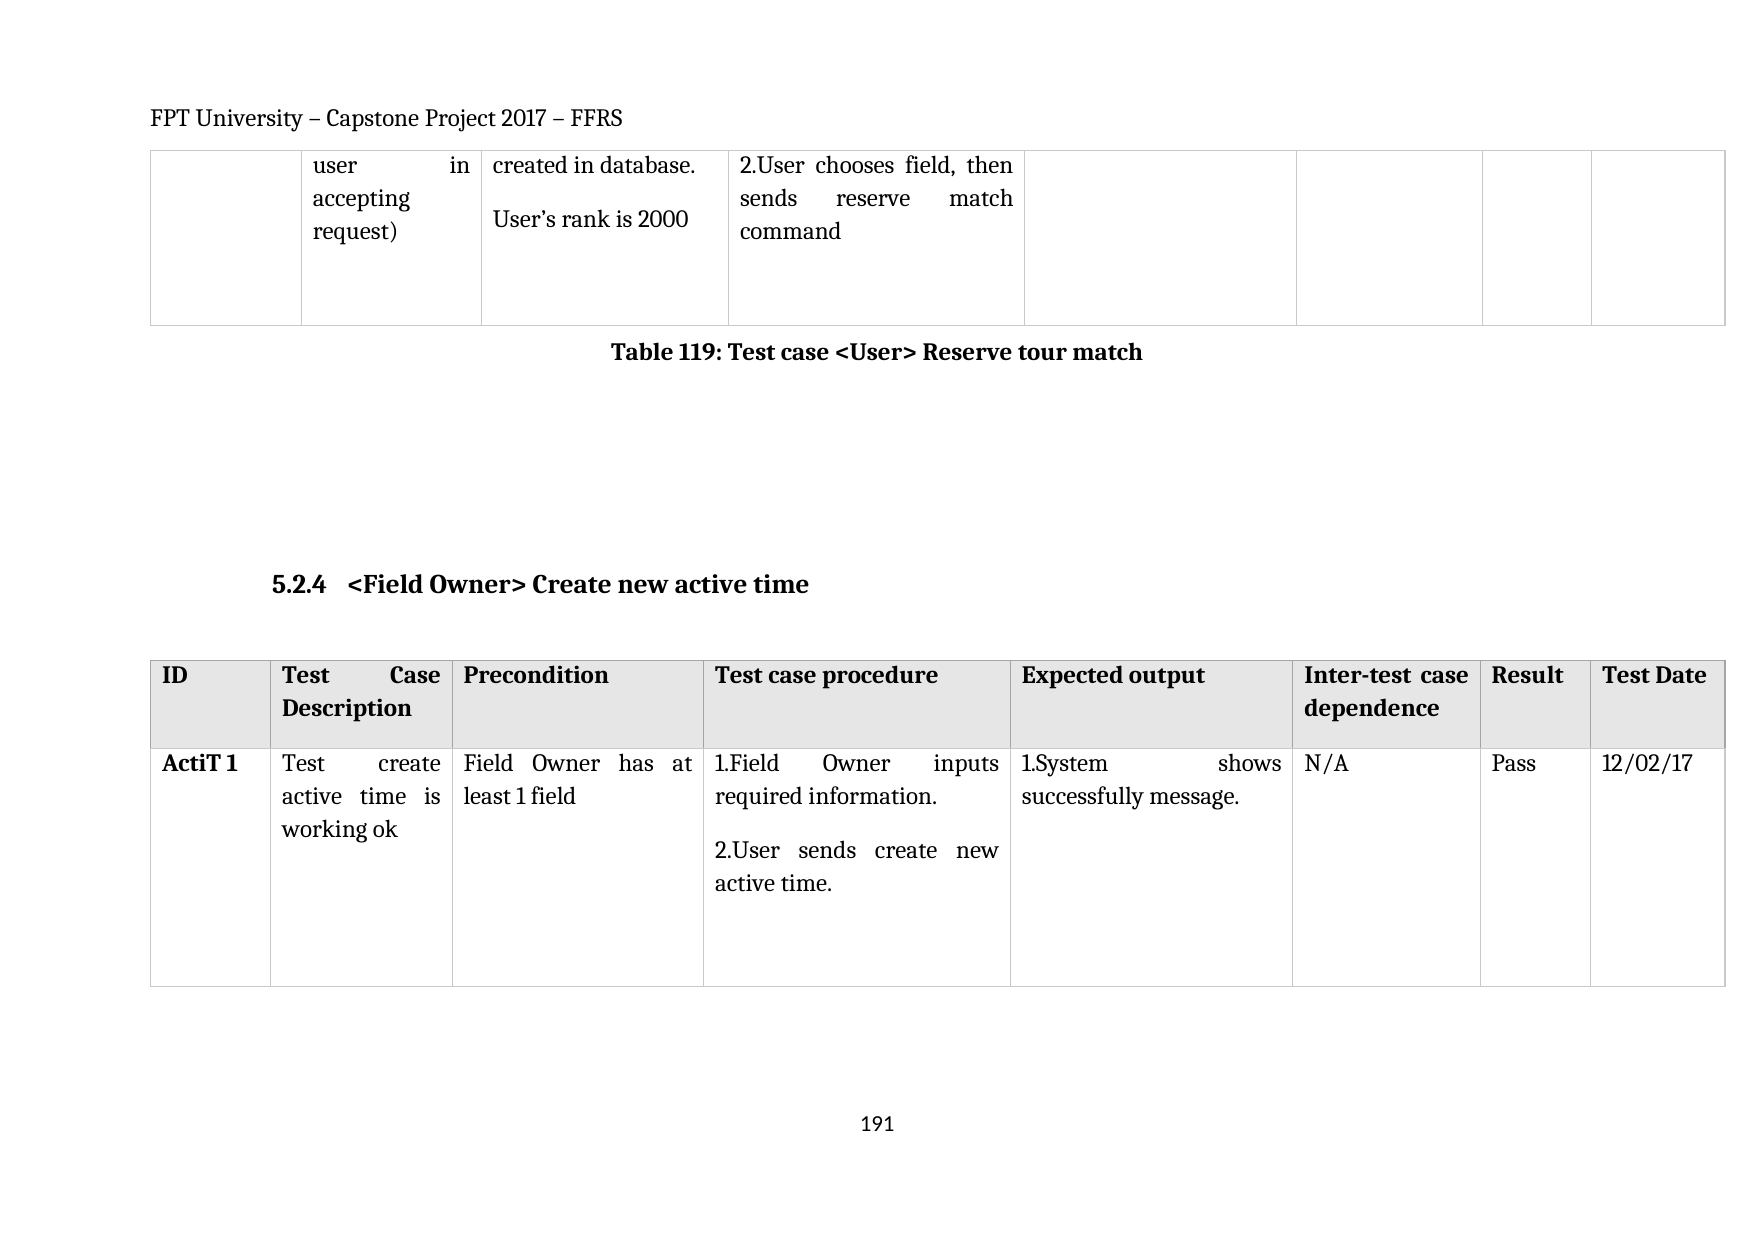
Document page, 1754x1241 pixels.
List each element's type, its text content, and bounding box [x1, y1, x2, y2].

list Table 119: Test case <User> Reserve tour match [150, 338, 1604, 367]
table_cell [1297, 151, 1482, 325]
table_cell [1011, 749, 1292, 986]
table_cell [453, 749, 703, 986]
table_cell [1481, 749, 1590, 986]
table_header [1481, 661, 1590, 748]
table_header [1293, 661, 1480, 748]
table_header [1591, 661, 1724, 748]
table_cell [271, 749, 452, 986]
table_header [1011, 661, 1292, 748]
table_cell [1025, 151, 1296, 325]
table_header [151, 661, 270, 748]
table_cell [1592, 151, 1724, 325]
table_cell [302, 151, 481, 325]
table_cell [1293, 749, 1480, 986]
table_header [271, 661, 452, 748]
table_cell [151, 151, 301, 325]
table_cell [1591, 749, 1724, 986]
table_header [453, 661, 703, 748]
subtitle <Field Owner> Create new active time [272, 569, 1604, 601]
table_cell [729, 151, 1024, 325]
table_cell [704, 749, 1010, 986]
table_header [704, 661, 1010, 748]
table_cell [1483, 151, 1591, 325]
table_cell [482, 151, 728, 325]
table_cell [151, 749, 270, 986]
